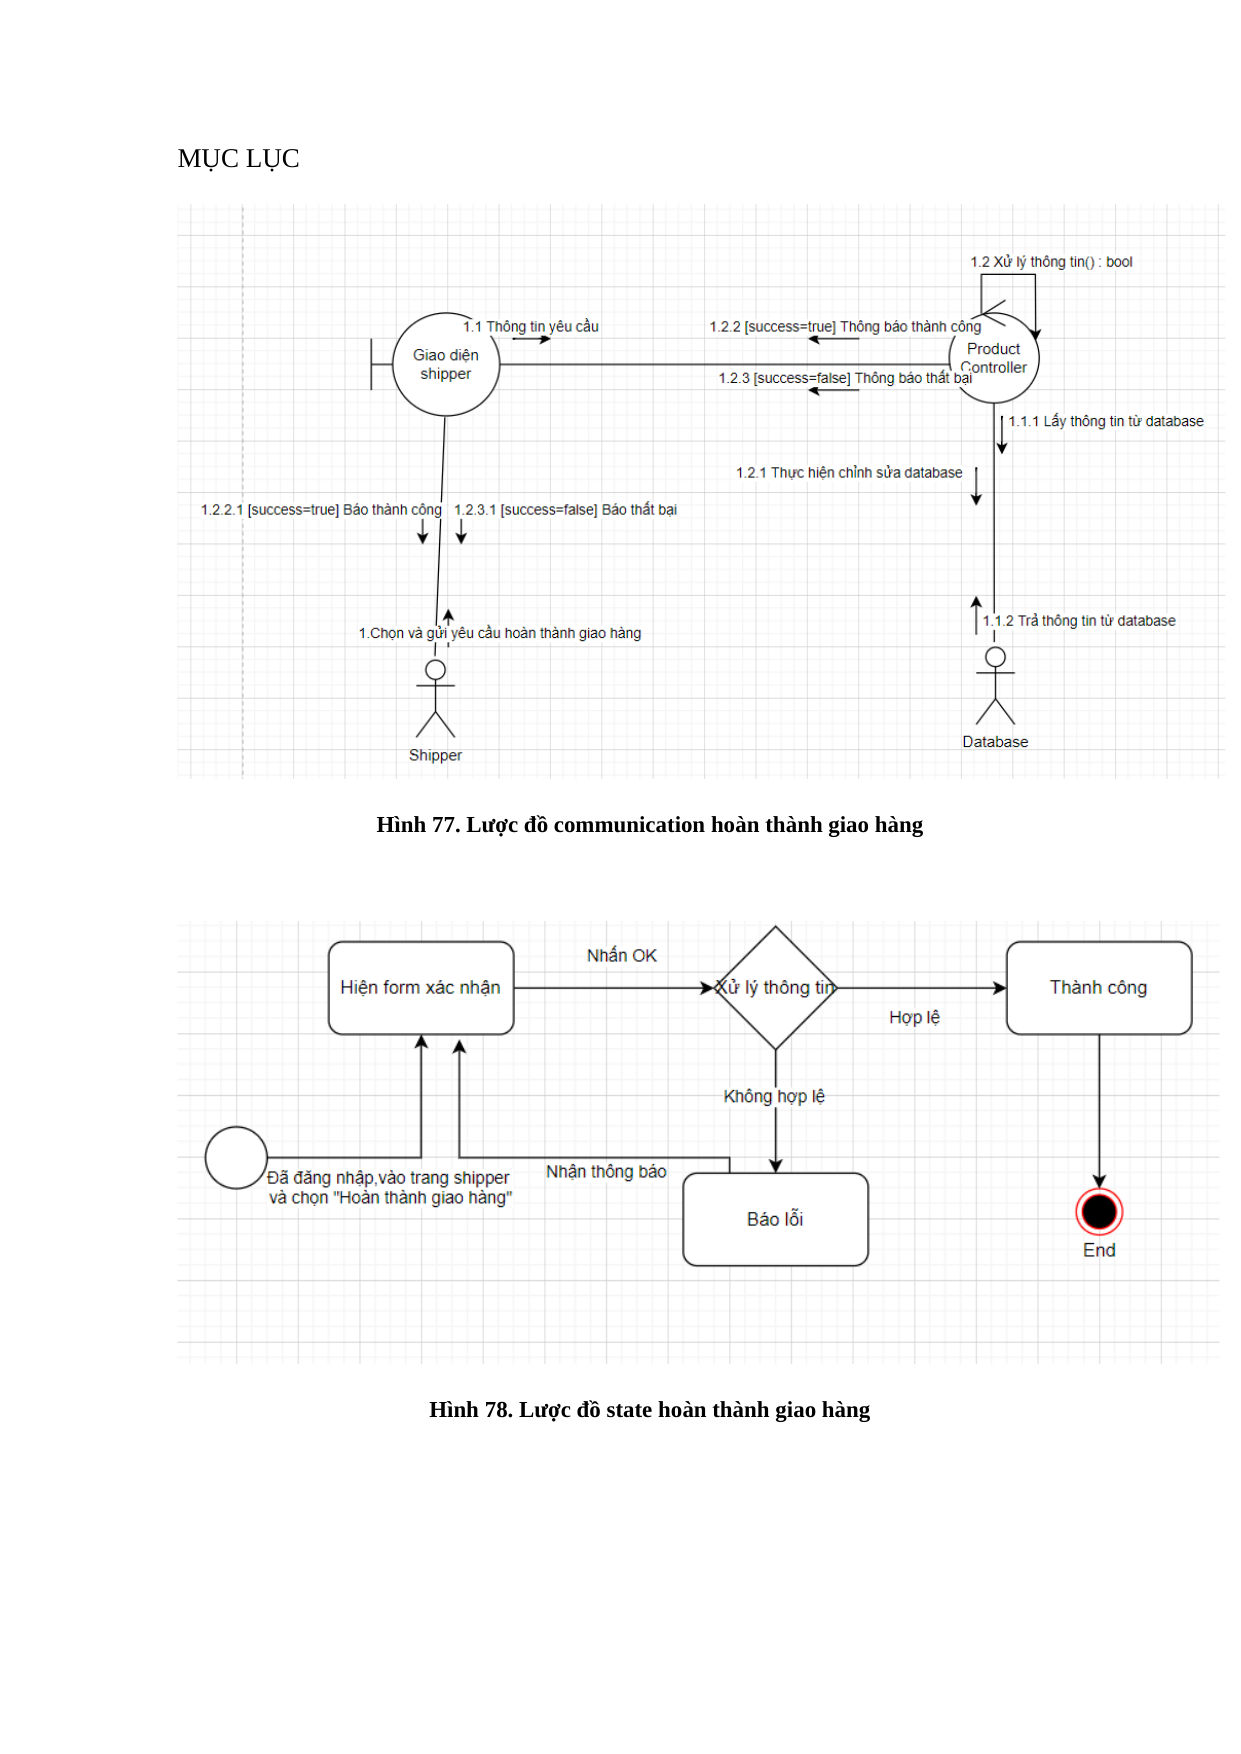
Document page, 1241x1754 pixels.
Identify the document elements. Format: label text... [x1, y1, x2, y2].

picture [177, 921, 1220, 1364]
picture [177, 204, 1226, 779]
